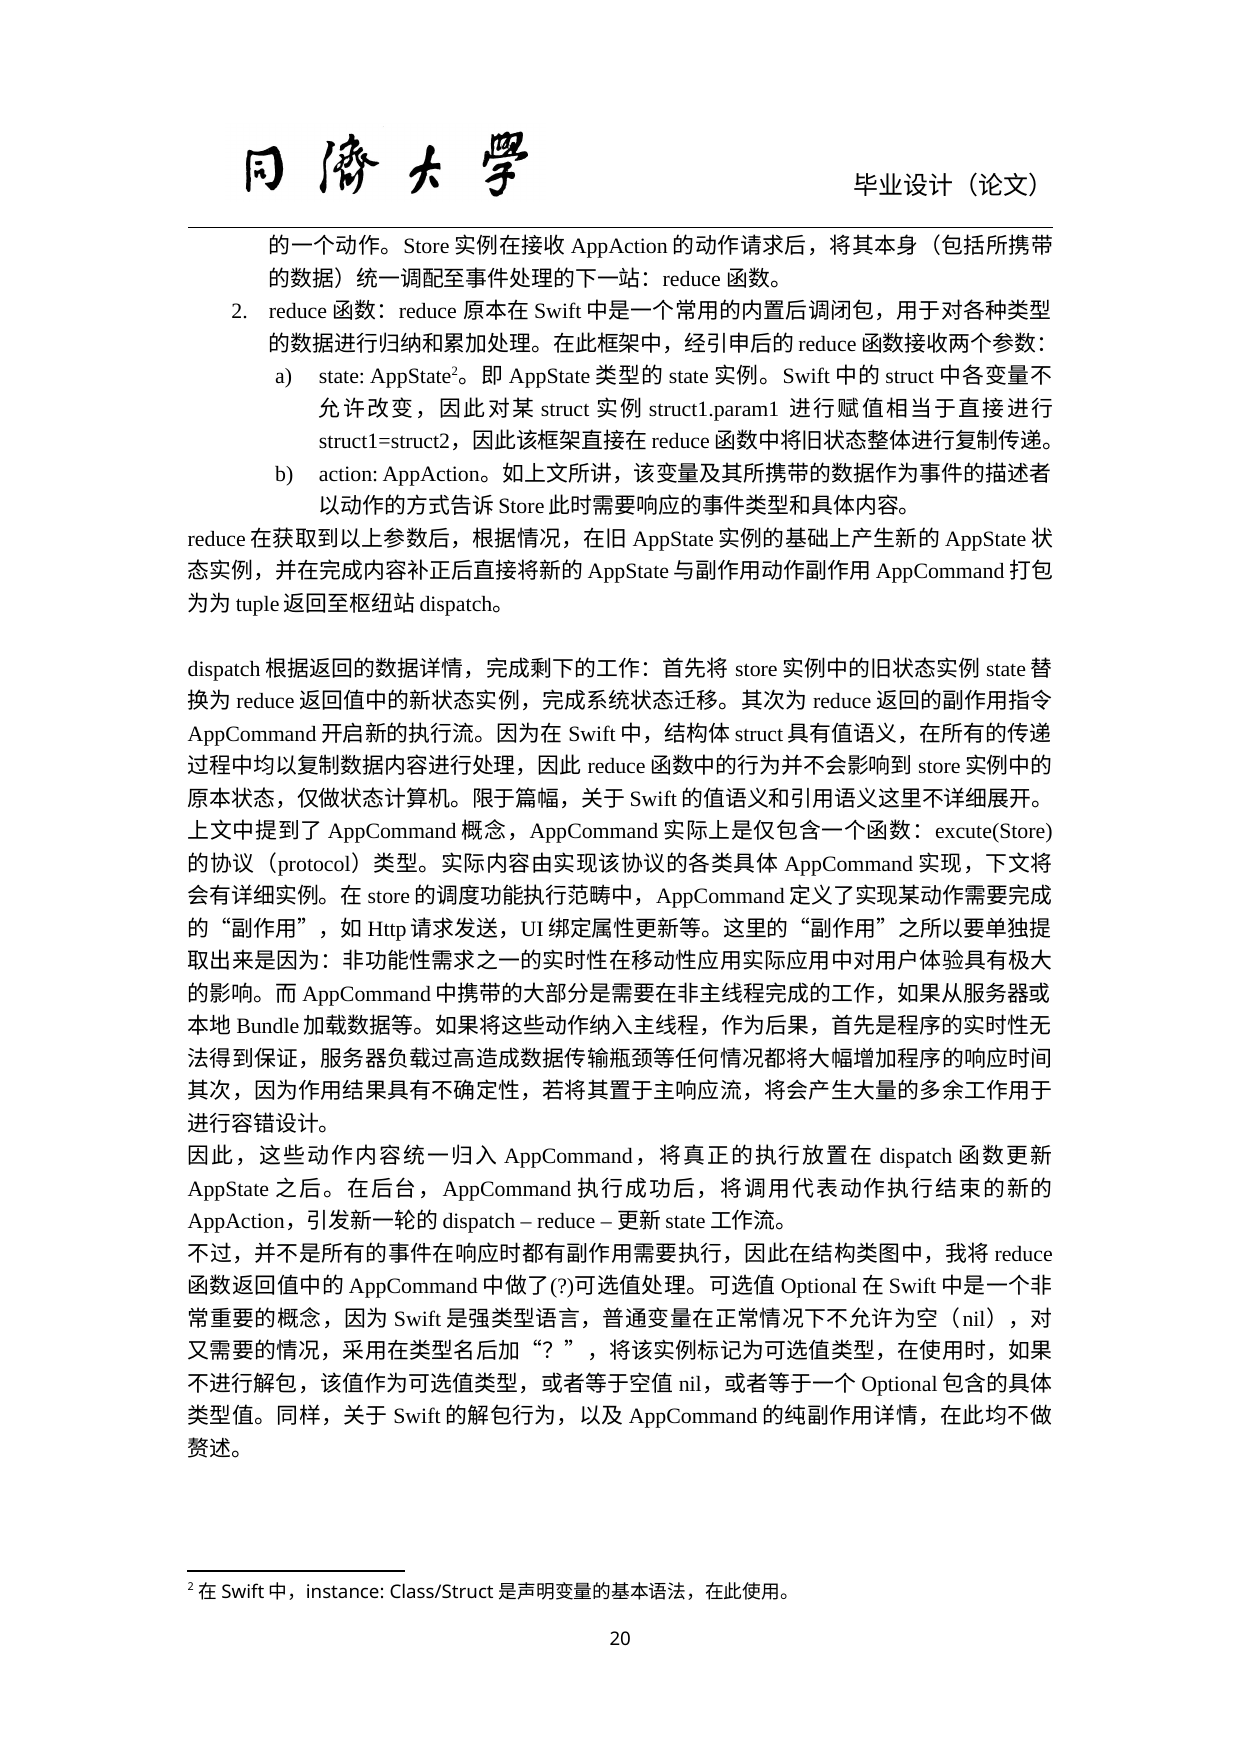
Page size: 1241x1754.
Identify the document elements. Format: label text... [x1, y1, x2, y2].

text 上文中提到了AppCommand概念，AppCommand实际上是仅包含一个函数：excute(Store)的协议（protocol）类型。实际内容由实现该协议的各类具体AppCommand实现，下文将会有详细实例。在store的调度功能执行范畴中，AppCommand定义了实现某动作需要完成的“副作用”，如Http请求发送，UI绑定属性更新等。这里的“副作用”之所以要单独提取出来是因为：非功能性需求之一的实时性在移动性应用实际应用中对用户体验具有极大的影响。而AppCommand中携带的大部分是需要在非主线程完成的工作，如果从服务器或本地Bundle加载数据等。如果将这些动作纳入主线程，作为后果，首先是程序的实时性无法得到保证，服务器负载过高造成数据传输瓶颈等任何情况都将大幅增加程序的响应时间。其次，因为作用结果具有不确定性，若将其置于主响应流，将会产生大量的多余工作用于进行容错设计。 [187, 813, 1053, 1138]
list action: AppAction。如上文所讲，该变量及其所携带的数据作为事件的描述者，以动作的方式告诉Store此时需要响应的事件类型和具体内容。 [275, 456, 1053, 521]
picture [224, 123, 546, 202]
text 因此，这些动作内容统一归入AppCommand，将真正的执行放置在dispatch函数更新AppState之后。在后台，AppCommand执行成功后，将调用代表动作执行结束的新的AppAction，引发新一轮的dispatch – reduce – 更新state工作流。 [187, 1138, 1053, 1236]
list reduce函数：reduce 原本在Swift中是一个常用的内置后调闭包，用于对各种类型的数据进行归纳和累加处理。在此框架中，经引申后的reduce函数接收两个参数： [231, 293, 1053, 358]
list state: AppState。即AppState类型的state实例。Swift中的struct中各变量不允许改变，因此对某struct实例struct1.param1 进行赋值相当于直接进行struct1=struct2，因此该框架直接在reduce函数中将旧状态整体进行复制传递。 [275, 358, 1053, 456]
text reduce在获取到以上参数后，根据情况，在旧AppState实例的基础上产生新的AppState状态实例，并在完成内容补正后直接将新的AppState与副作用动作副作用AppCommand打包为为tuple返回至枢纽站dispatch。 [187, 521, 1053, 618]
text 不过，并不是所有的事件在响应时都有副作用需要执行，因此在结构类图中，我将reduce函数返回值中的AppCommand中做了(?)可选值处理。可选值Optional在Swift中是一个非常重要的概念，因为Swift是强类型语言，普通变量在正常情况下不允许为空（nil），对又需要的情况，采用在类型名后加“？”，将该实例标记为可选值类型，在使用时，如果不进行解包，该值作为可选值类型，或者等于空值nil，或者等于一个Optional包含的具体类型值。同样，关于Swift的解包行为，以及AppCommand的纯副作用详情，在此均不做赘述。 [187, 1236, 1053, 1463]
text dispatch根据返回的数据详情，完成剩下的工作：首先将store实例中的旧状态实例state替换为reduce返回值中的新状态实例，完成系统状态迁移。其次为reduce返回的副作用指令AppCommand开启新的执行流。因为在Swift中，结构体struct具有值语义，在所有的传递过程中均以复制数据内容进行处理，因此reduce函数中的行为并不会影响到store实例中的原本状态，仅做状态计算机。限于篇幅，关于Swift的值语义和引用语义这里不详细展开。 [187, 651, 1053, 813]
